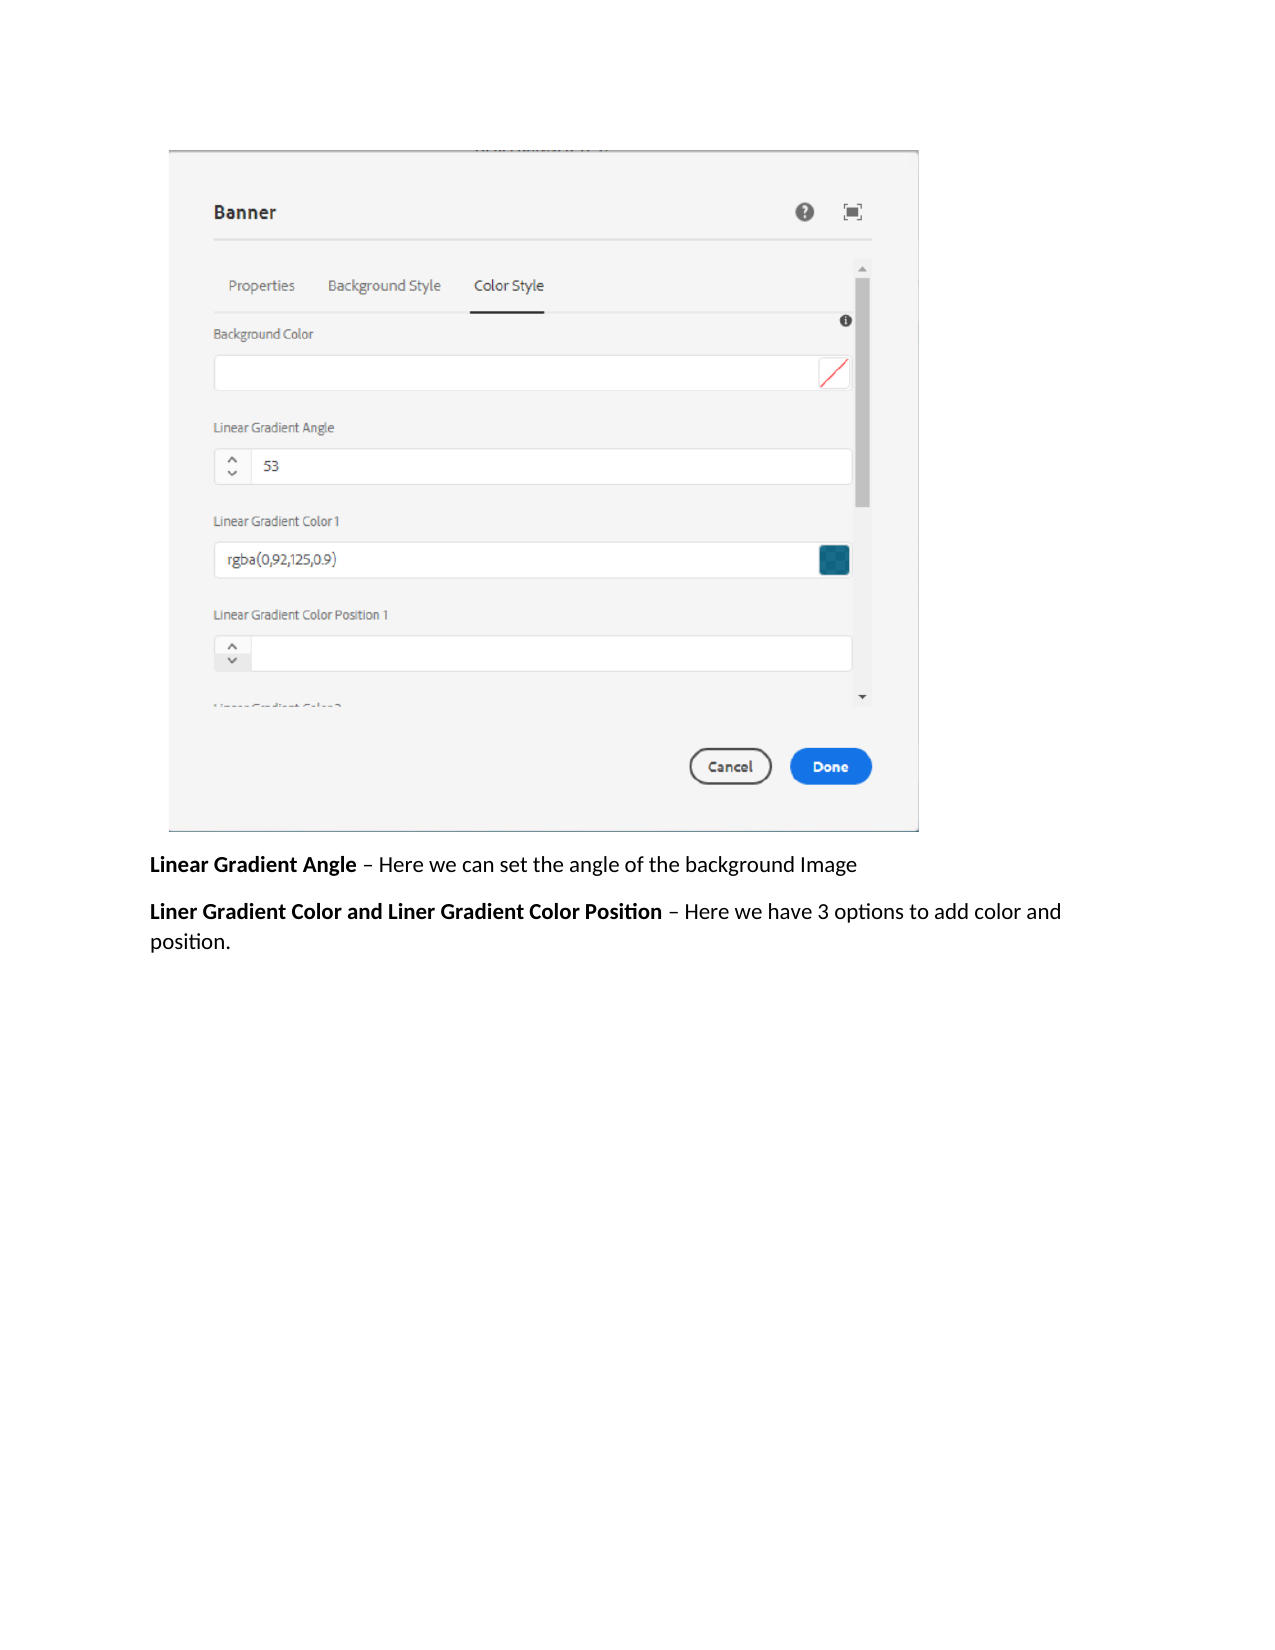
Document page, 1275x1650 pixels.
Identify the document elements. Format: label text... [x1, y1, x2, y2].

text Liner Gradient Color and Liner Gradient Color Position – Here we have 3 options to add color and position. [150, 897, 1125, 955]
text Linear Gradient Angle – Here we can set the angle of the background Image [150, 850, 1125, 878]
